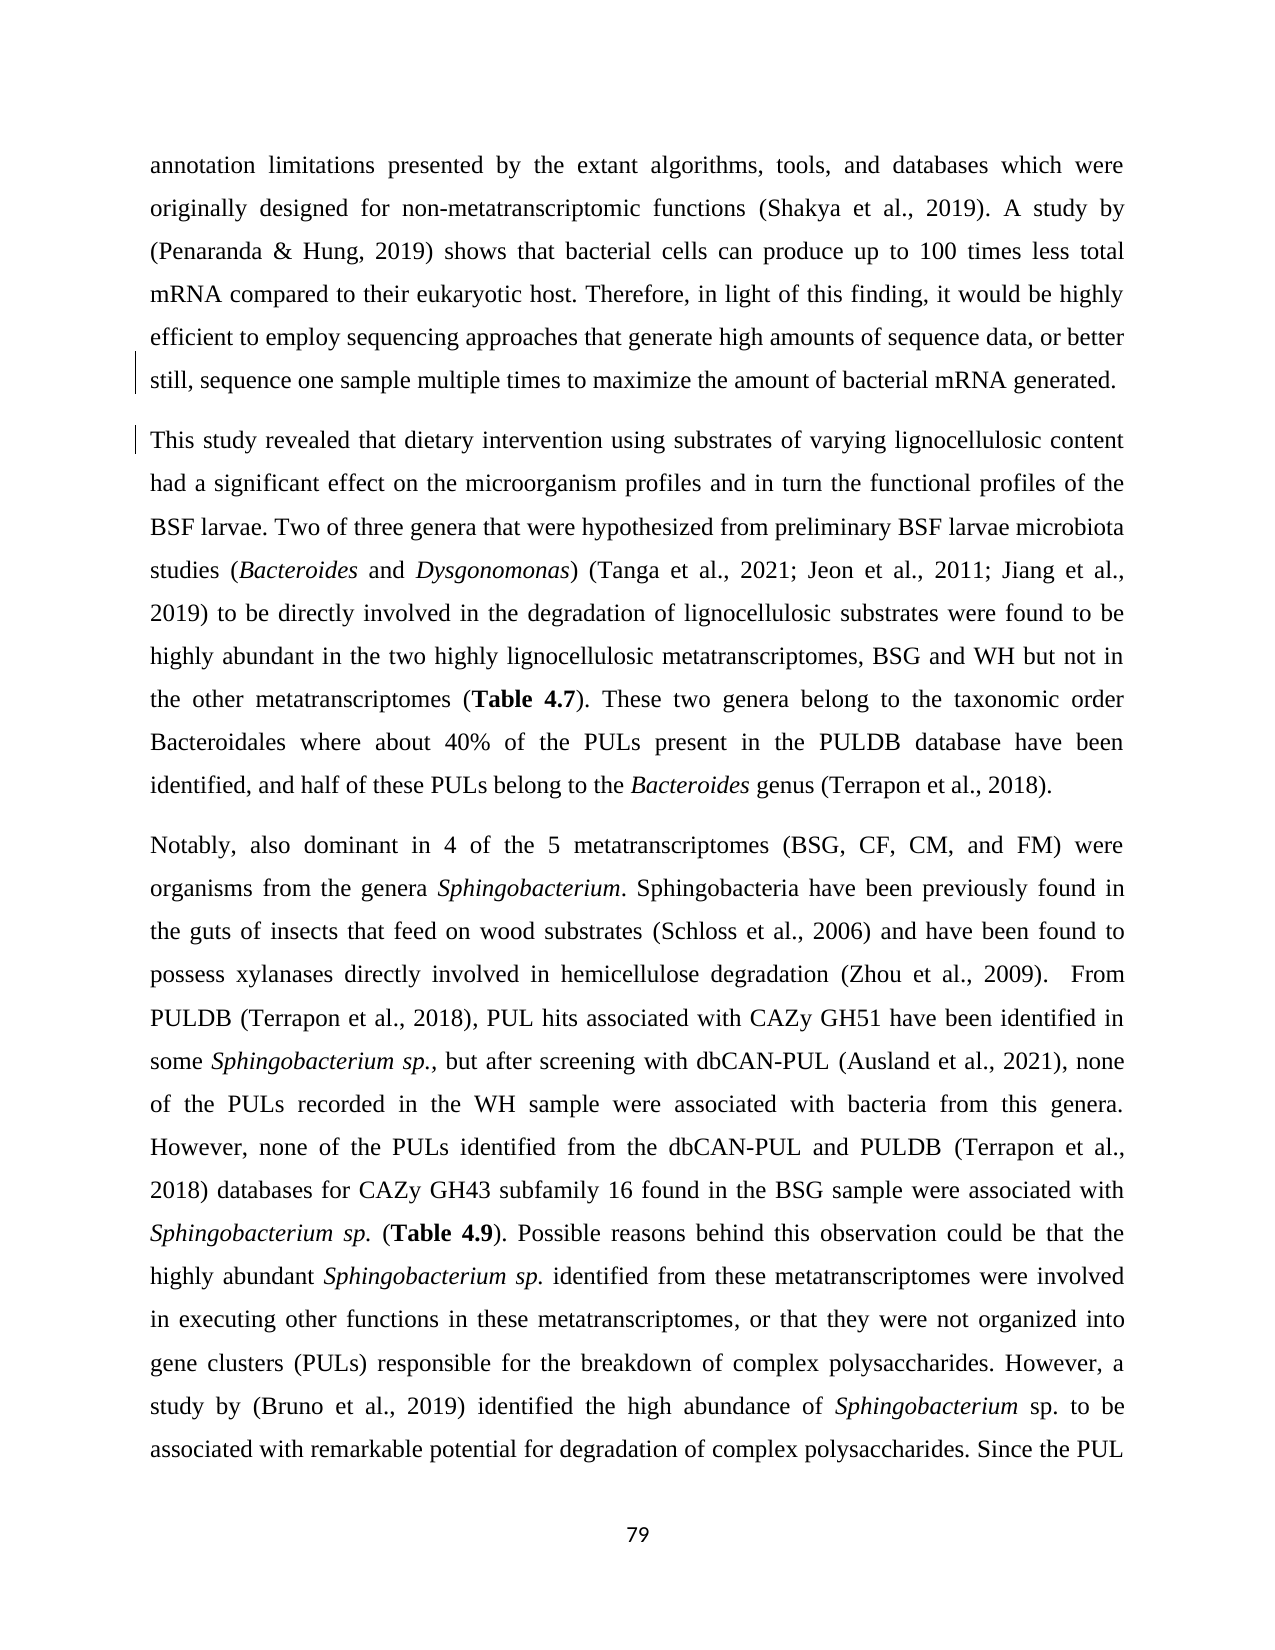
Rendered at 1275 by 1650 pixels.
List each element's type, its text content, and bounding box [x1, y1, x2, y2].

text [150, 830, 1125, 1463]
text This study revealed that dietary intervention using substrates of varying lignocellulosic content had a significant effect on the microorganism profiles and in turn the functional profiles of the BSF larvae. Two of three genera that were hypothesized from preliminary BSF larvae microbiota studies (Bacteroides and Dysgonomonas) (Tanga et al., 2021; Jeon et al., 2011; Jiang et al., 2019) to be directly involved in the degradation of lignocellulosic substrates were found to be highly abundant in the two highly lignocellulosic metatranscriptomes, BSG and WH but not in the other metatranscriptomes (Table 4.7). These two genera belong to the taxonomic order Bacteroidales where about 40% of the PULs present in the PULDB database have been identified, and half of these PULs belong to the Bacteroides genus (Terrapon et al., 2018). [150, 425, 1125, 799]
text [150, 150, 1125, 394]
